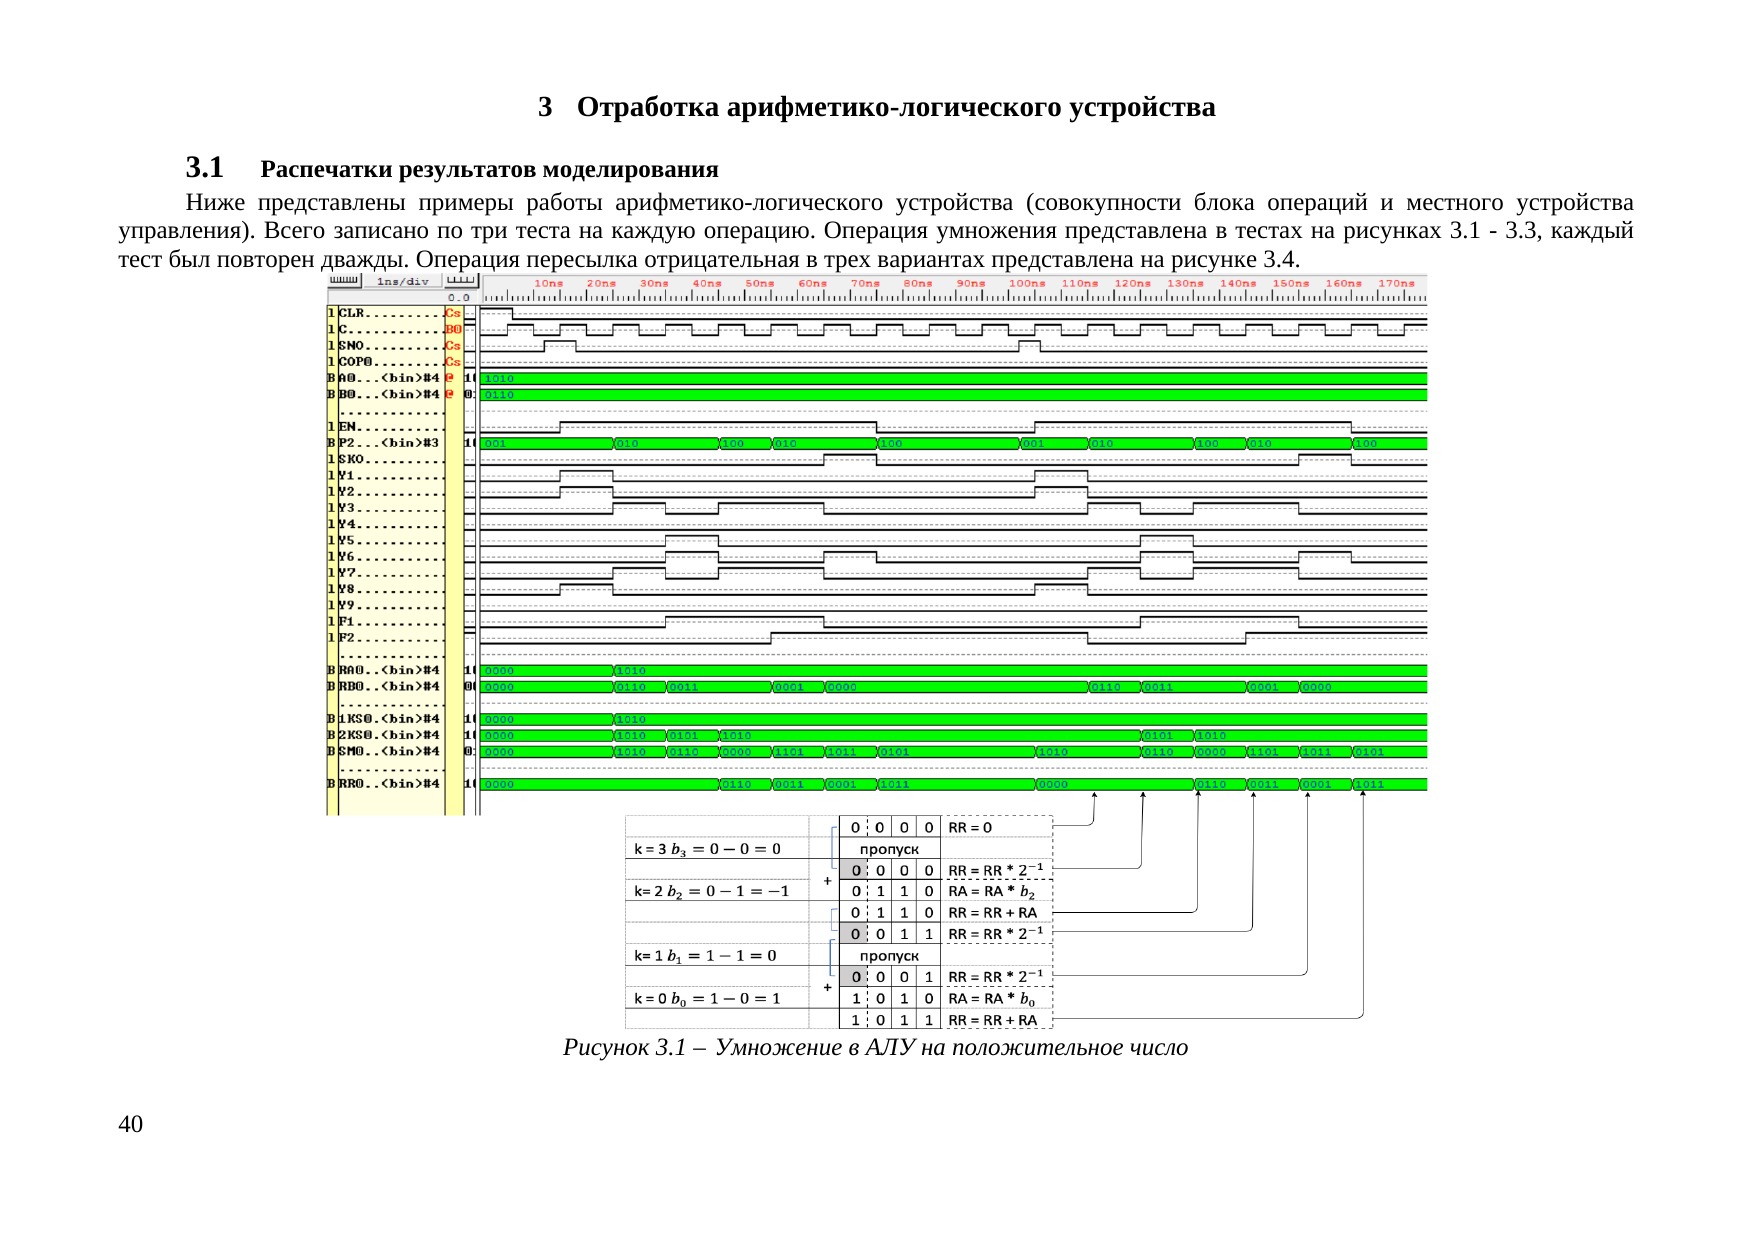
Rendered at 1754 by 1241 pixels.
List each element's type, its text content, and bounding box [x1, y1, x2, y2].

subtitle Отработка арифметико-логического устройства [118, 89, 1636, 122]
text Рисунок 3.1 – Умножение в АЛУ на положительное число [118, 1032, 1636, 1061]
text Ниже представлены примеры работы арифметико-логического устройства (совокупности блока операций и местного устройства управления). Всего записано по три теста на каждую операцию. Операция умножения представлена в тестах на рисунках 3.1 - 3.3, каждый тест был повторен дважды. Операция пересылка отрицательная в трех вариантах представлена на рисунке 3.4. [118, 187, 1636, 273]
picture [326, 273, 1428, 1032]
subtitle Распечатки результатов моделирования [185, 148, 1636, 184]
